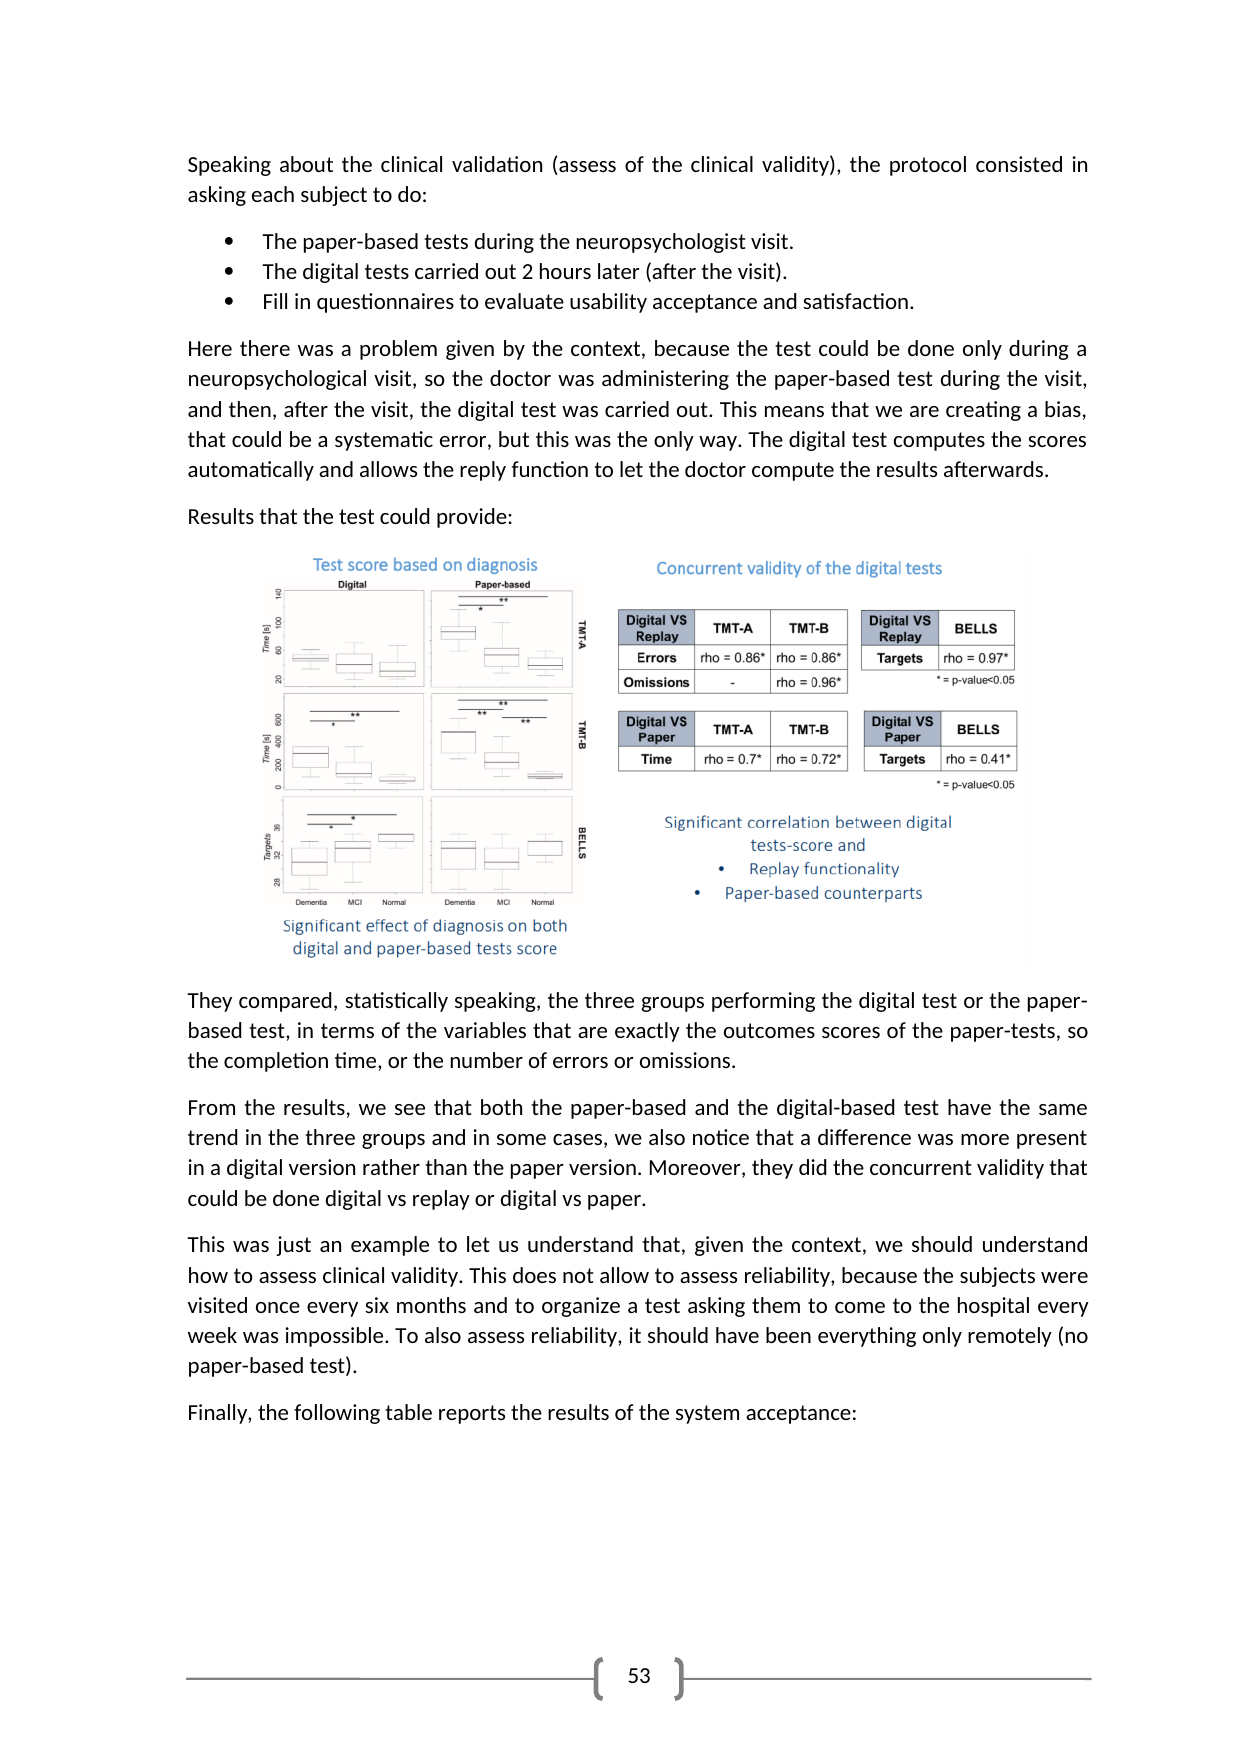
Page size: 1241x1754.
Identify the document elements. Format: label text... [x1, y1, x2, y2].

text Speaking about the clinical validation (assess of the clinical validity), the protocol consisted in asking each subject to do: [187, 150, 1090, 208]
list The paper-based tests during the neuropsychologist visit. [225, 227, 1090, 255]
text From the results, we see that both the paper-based and the digital-based test have the same trend in the three groups and in some cases, we also notice that a difference was more present in a digital version rather than the paper version. Moreover, they did the concurrent validity that could be done digital vs replay or digital vs paper. [187, 1093, 1090, 1212]
list Fill in questionnaires to evaluate usability acceptance and satisfaction. [225, 287, 1090, 316]
text Results that the test could provide: [187, 502, 1090, 530]
picture [246, 548, 1031, 967]
text Finally, the following table reports the results of the system acceptance: [187, 1398, 1090, 1426]
text This was just an example to let us understand that, given the context, we should understand how to assess clinical validity. This does not allow to assess reliability, because the subjects were visited once every six months and to organize a test asking them to come to the hospital every week was impossible. To also assess reliability, it should have been everything only remotely (no paper-based test). [187, 1231, 1090, 1379]
text Here there was a problem given by the context, because the test could be done only during a neuropsychological visit, so the doctor was administering the paper-based test during the visit, and then, after the visit, the digital test was carried out. This means that we are creating a bias, that could be a systematic error, but this was the only way. The digital test computes the scores automatically and allows the reply function to let the doctor compute the results afterwards. [187, 334, 1090, 483]
text They compared, statistically speaking, the three groups performing the digital test or the paper-based test, in terms of the variables that are exactly the outcomes scores of the paper-tests, so the completion time, or the number of errors or omissions. [187, 986, 1090, 1074]
list The digital tests carried out 2 hours later (after the visit). [225, 257, 1090, 285]
